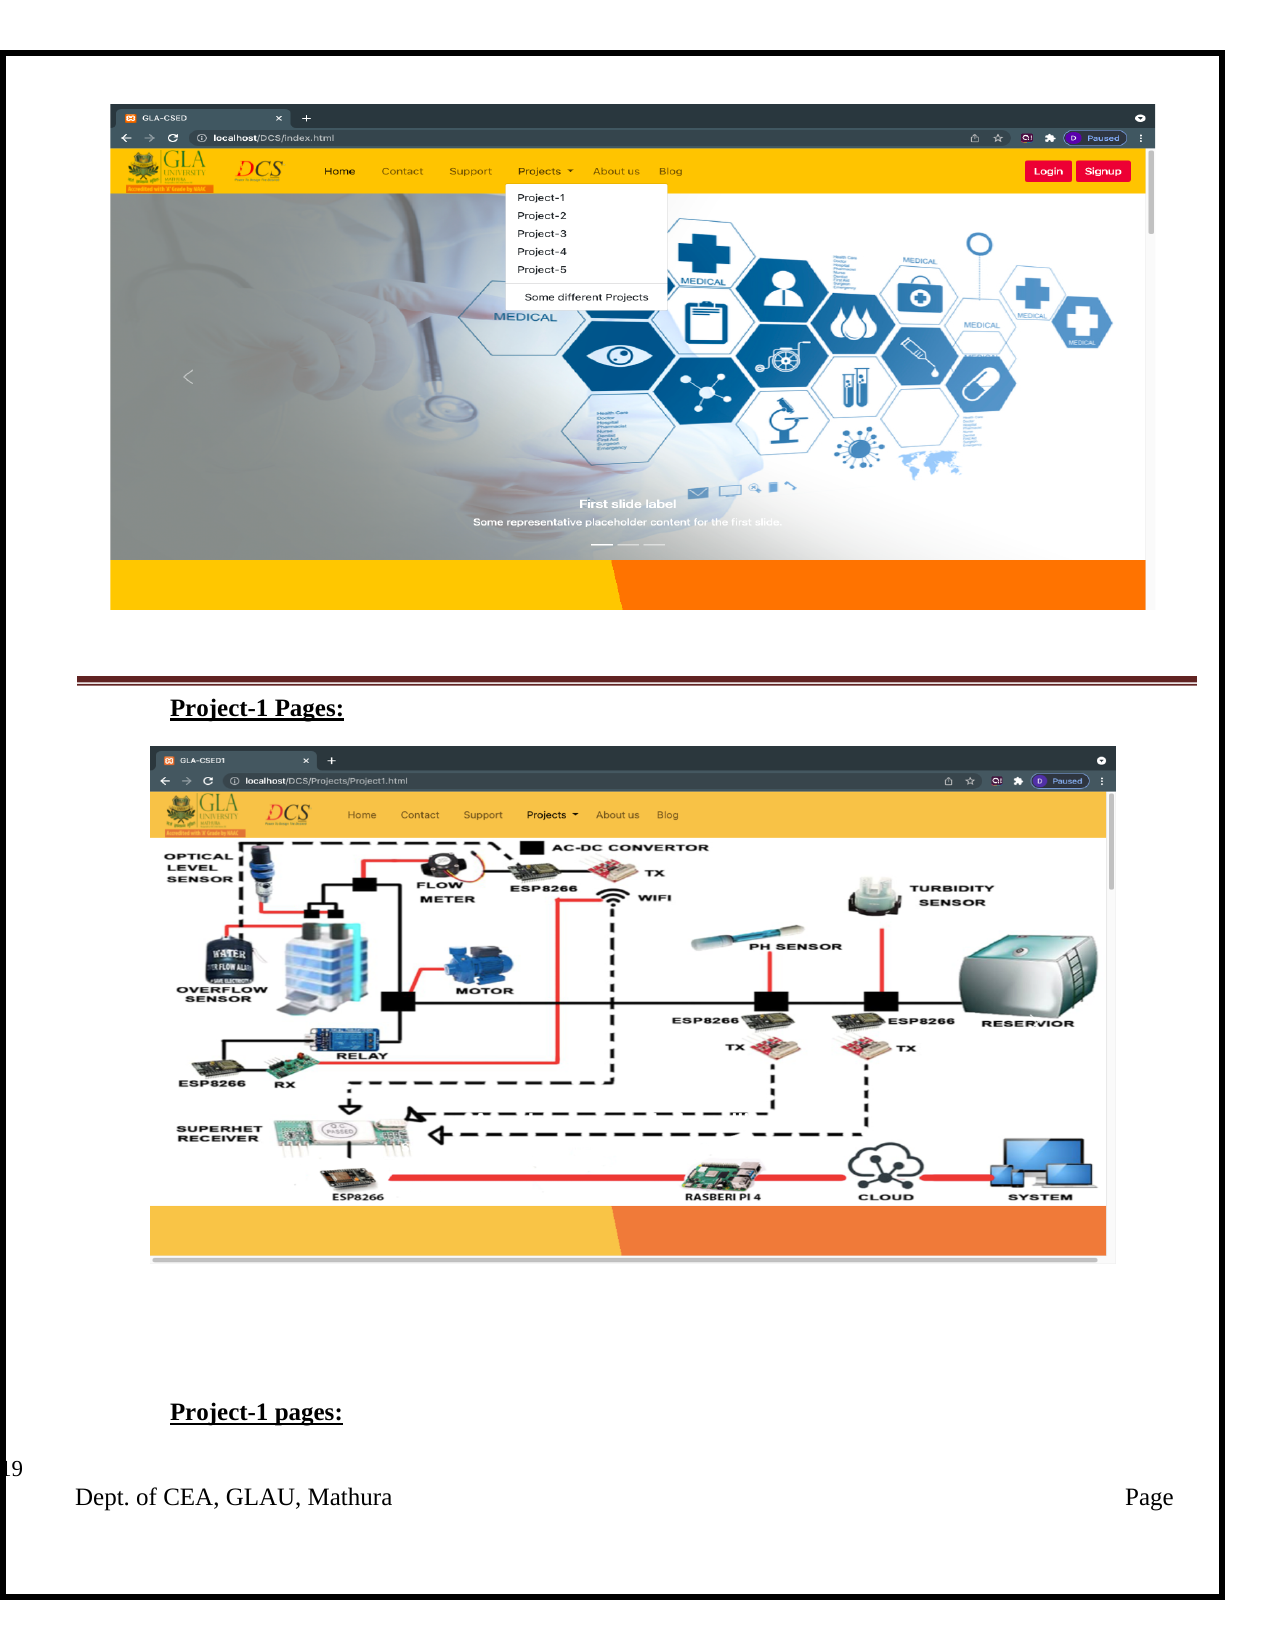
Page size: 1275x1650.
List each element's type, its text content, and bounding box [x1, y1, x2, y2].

text Project-1 Pages: [170, 651, 1214, 722]
picture [150, 746, 1116, 1264]
picture [110, 104, 1156, 610]
text Project-1 pages: [170, 1397, 1214, 1426]
